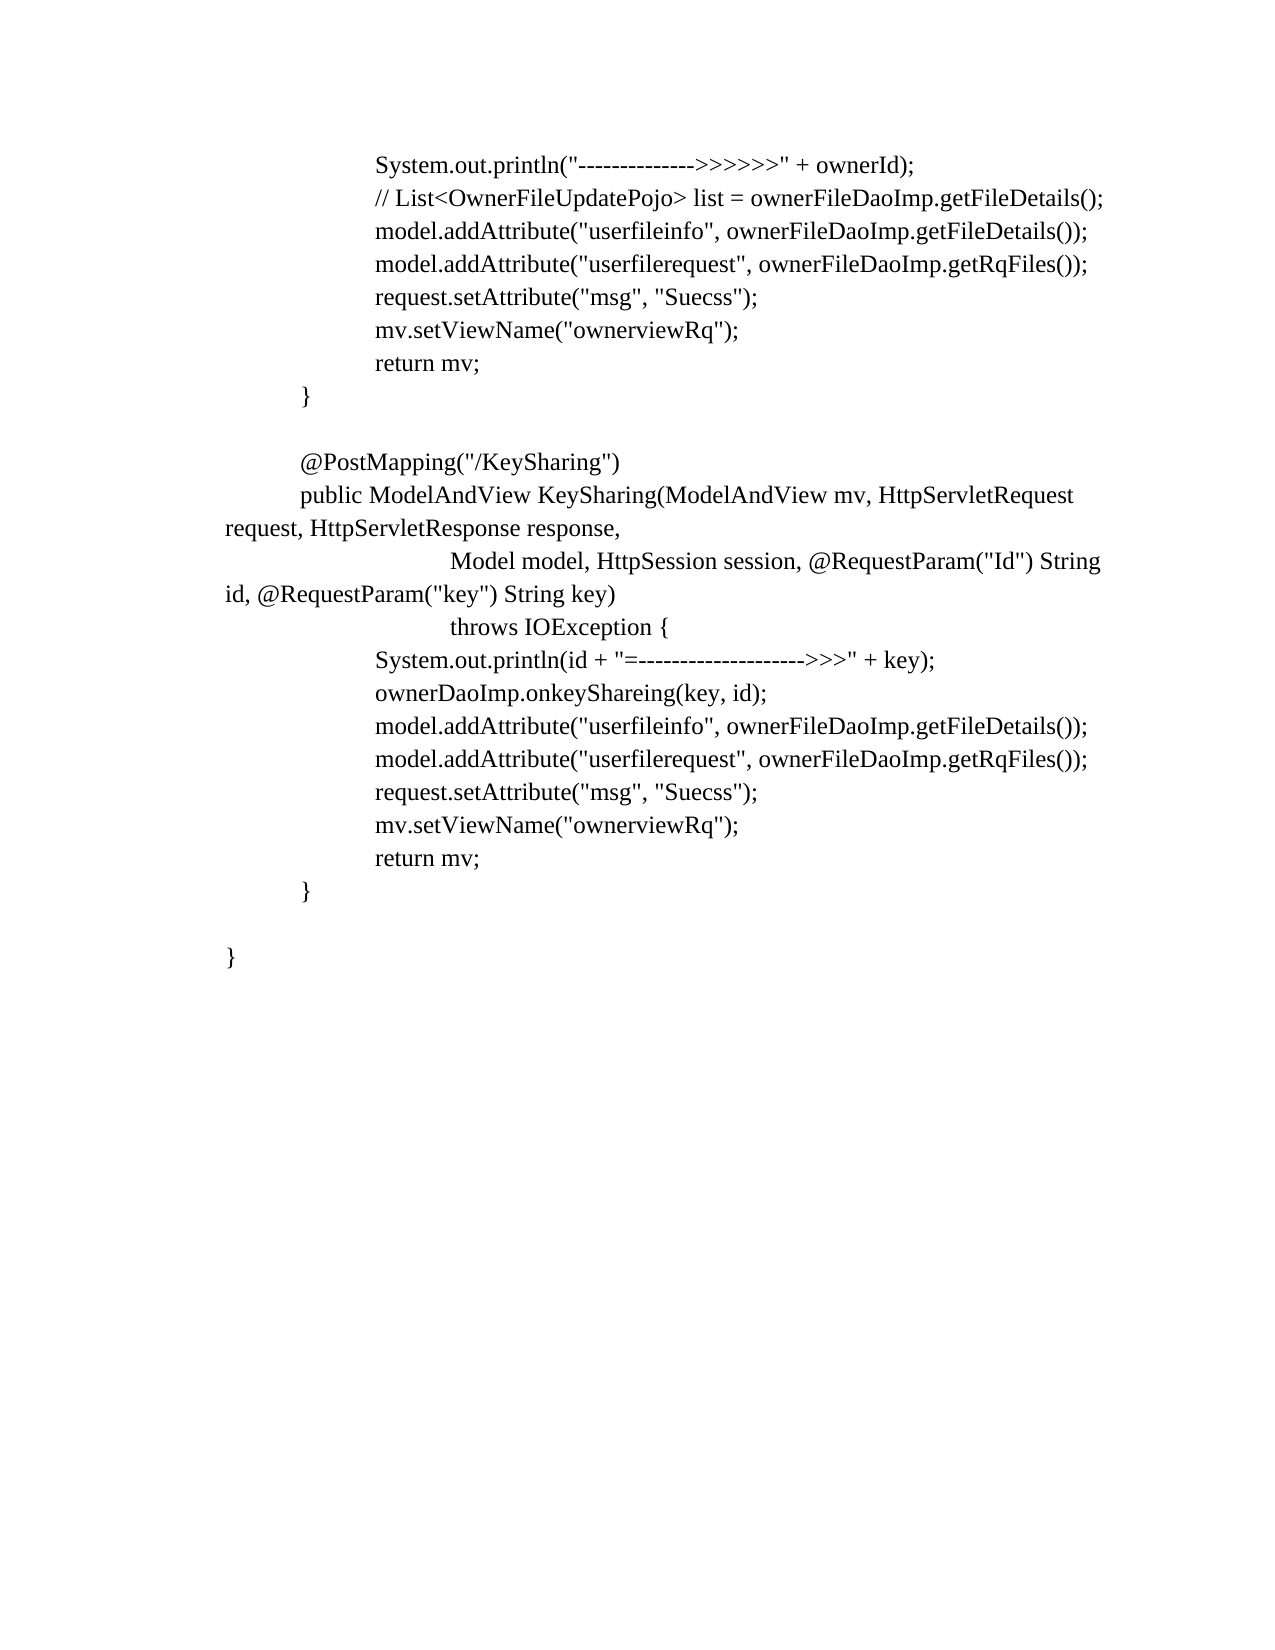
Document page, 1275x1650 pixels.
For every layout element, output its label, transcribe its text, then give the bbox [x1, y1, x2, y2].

list ownerDaoImp.onkeyShareing(key, id); [225, 678, 1125, 707]
list return mv; [225, 348, 1125, 377]
list @PostMapping("/KeySharing") [225, 447, 1125, 476]
list System.out.println(id + "=-------------------->>>" + key); [225, 645, 1125, 674]
list mv.setViewName("ownerviewRq"); [225, 315, 1125, 344]
list } [225, 381, 1125, 410]
list request.setAttribute("msg", "Suecss"); [225, 282, 1125, 311]
list return mv; [225, 843, 1125, 872]
list System.out.println("-------------->>>>>>" + ownerId); [225, 150, 1125, 179]
list mv.setViewName("ownerviewRq"); [225, 810, 1125, 839]
list Model model, HttpSession session, @RequestParam("Id") String id, @RequestParam("key") String key) [225, 546, 1125, 608]
list } [225, 876, 1125, 905]
list public ModelAndView KeySharing(ModelAndView mv, HttpServletRequest request, HttpServletResponse response, [225, 480, 1125, 542]
list throws IOException { [225, 612, 1125, 641]
list model.addAttribute("userfilerequest", ownerFileDaoImp.getRqFiles()); [225, 249, 1125, 278]
list model.addAttribute("userfileinfo", ownerFileDaoImp.getFileDetails()); [225, 711, 1125, 740]
list // List<OwnerFileUpdatePojo> list = ownerFileDaoImp.getFileDetails(); [225, 183, 1125, 212]
list model.addAttribute("userfileinfo", ownerFileDaoImp.getFileDetails()); [225, 216, 1125, 245]
list request.setAttribute("msg", "Suecss"); [225, 777, 1125, 806]
list } [225, 942, 1125, 971]
list model.addAttribute("userfilerequest", ownerFileDaoImp.getRqFiles()); [225, 744, 1125, 773]
